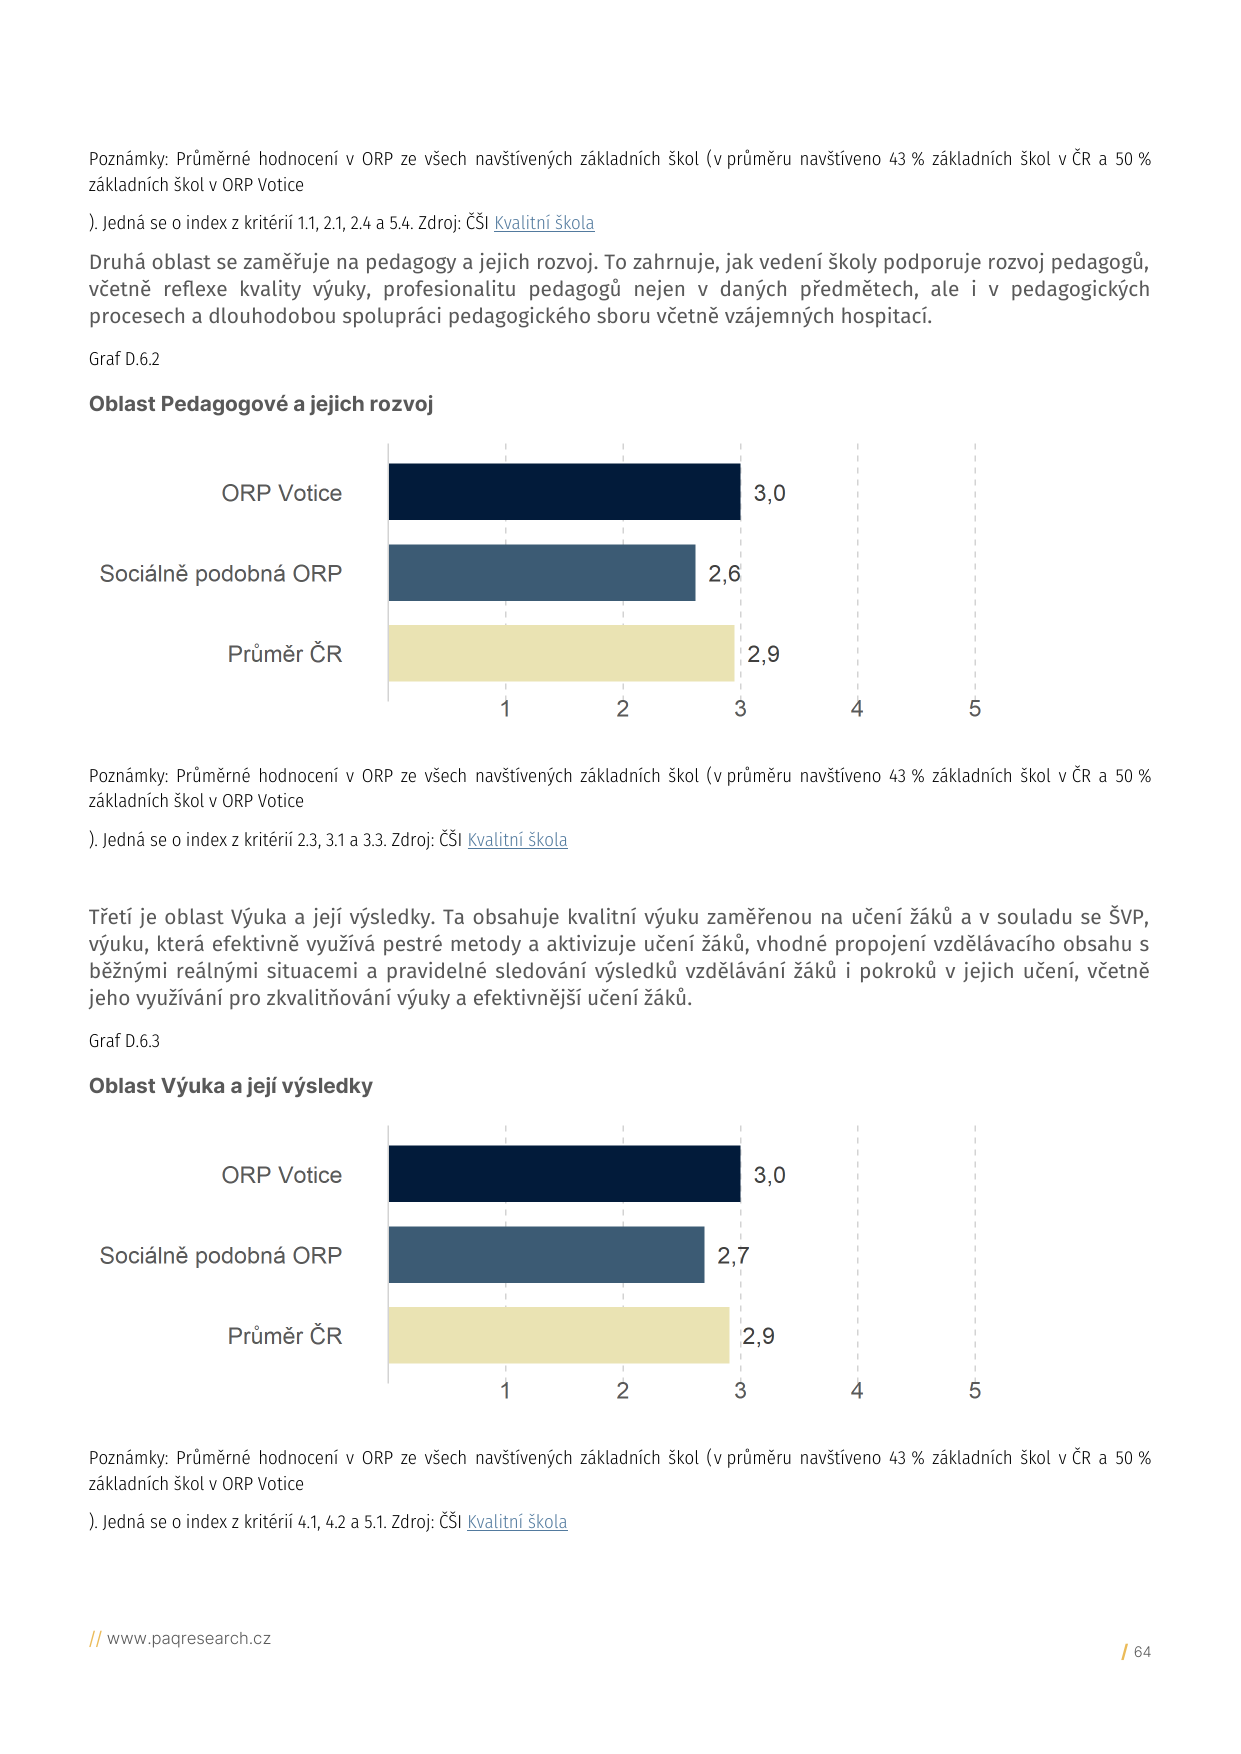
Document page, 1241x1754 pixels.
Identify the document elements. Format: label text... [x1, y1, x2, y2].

text Druhá oblast se zaměřuje na pedagogy a jejich rozvoj. To zahrnuje, jak vedení školy podporuje rozvoj pedagogů, včetně reflexe kvality výuky, profesionalitu pedagogů nejen v daných předmětech, ale i v pedagogických procesech a dlouhodobou spolupráci pedagogického sboru včetně vzájemných hospitací. [89, 250, 1152, 329]
text ). Jedná se o index z kritérií 1.1, 2.1, 2.4 a 5.4. Zdroj: ČŠI Kvalitní škola [89, 212, 1152, 234]
picture [88, 1098, 1139, 1430]
text Poznámky: Průměrné hodnocení v ORP ze všech navštívených základních škol (v průměru navštíveno 43 % základních škol v ČR a 50 % základních škol v ORP Votice [89, 1447, 1152, 1495]
text Třetí je oblast Výuka a její výsledky. Ta obsahuje kvalitní výuku zaměřenou na učení žáků a v souladu se ŠVP, výuku, která efektivně využívá pestré metody a aktivizuje učení žáků, vhodné propojení vzdělávacího obsahu s běžnými reálnými situacemi a pravidelné sledování výsledků vzdělávání žáků i pokroků v jejich učení, včetně jeho využívání pro zkvalitňování výuky a efektivnější učení žáků. [89, 905, 1152, 1011]
text Oblast Pedagogové a jejich rozvoj [89, 386, 1152, 416]
text Graf D.6.3 [89, 1030, 1152, 1052]
text Graf D.6.2 [89, 348, 1152, 370]
text Oblast Výuka a její výsledky [89, 1068, 1152, 1098]
text ). Jedná se o index z kritérií 2.3, 3.1 a 3.3. Zdroj: ČŠI Kvalitní škola [89, 829, 1152, 851]
text ). Jedná se o index z kritérií 4.1, 4.2 a 5.1. Zdroj: ČŠI Kvalitní škola [89, 1511, 1152, 1533]
text Poznámky: Průměrné hodnocení v ORP ze všech navštívených základních škol (v průměru navštíveno 43 % základních škol v ČR a 50 % základních škol v ORP Votice [89, 764, 1152, 813]
text Poznámky: Průměrné hodnocení v ORP ze všech navštívených základních škol (v průměru navštíveno 43 % základních škol v ČR a 50 % základních škol v ORP Votice [89, 148, 1152, 196]
picture [88, 416, 1139, 748]
